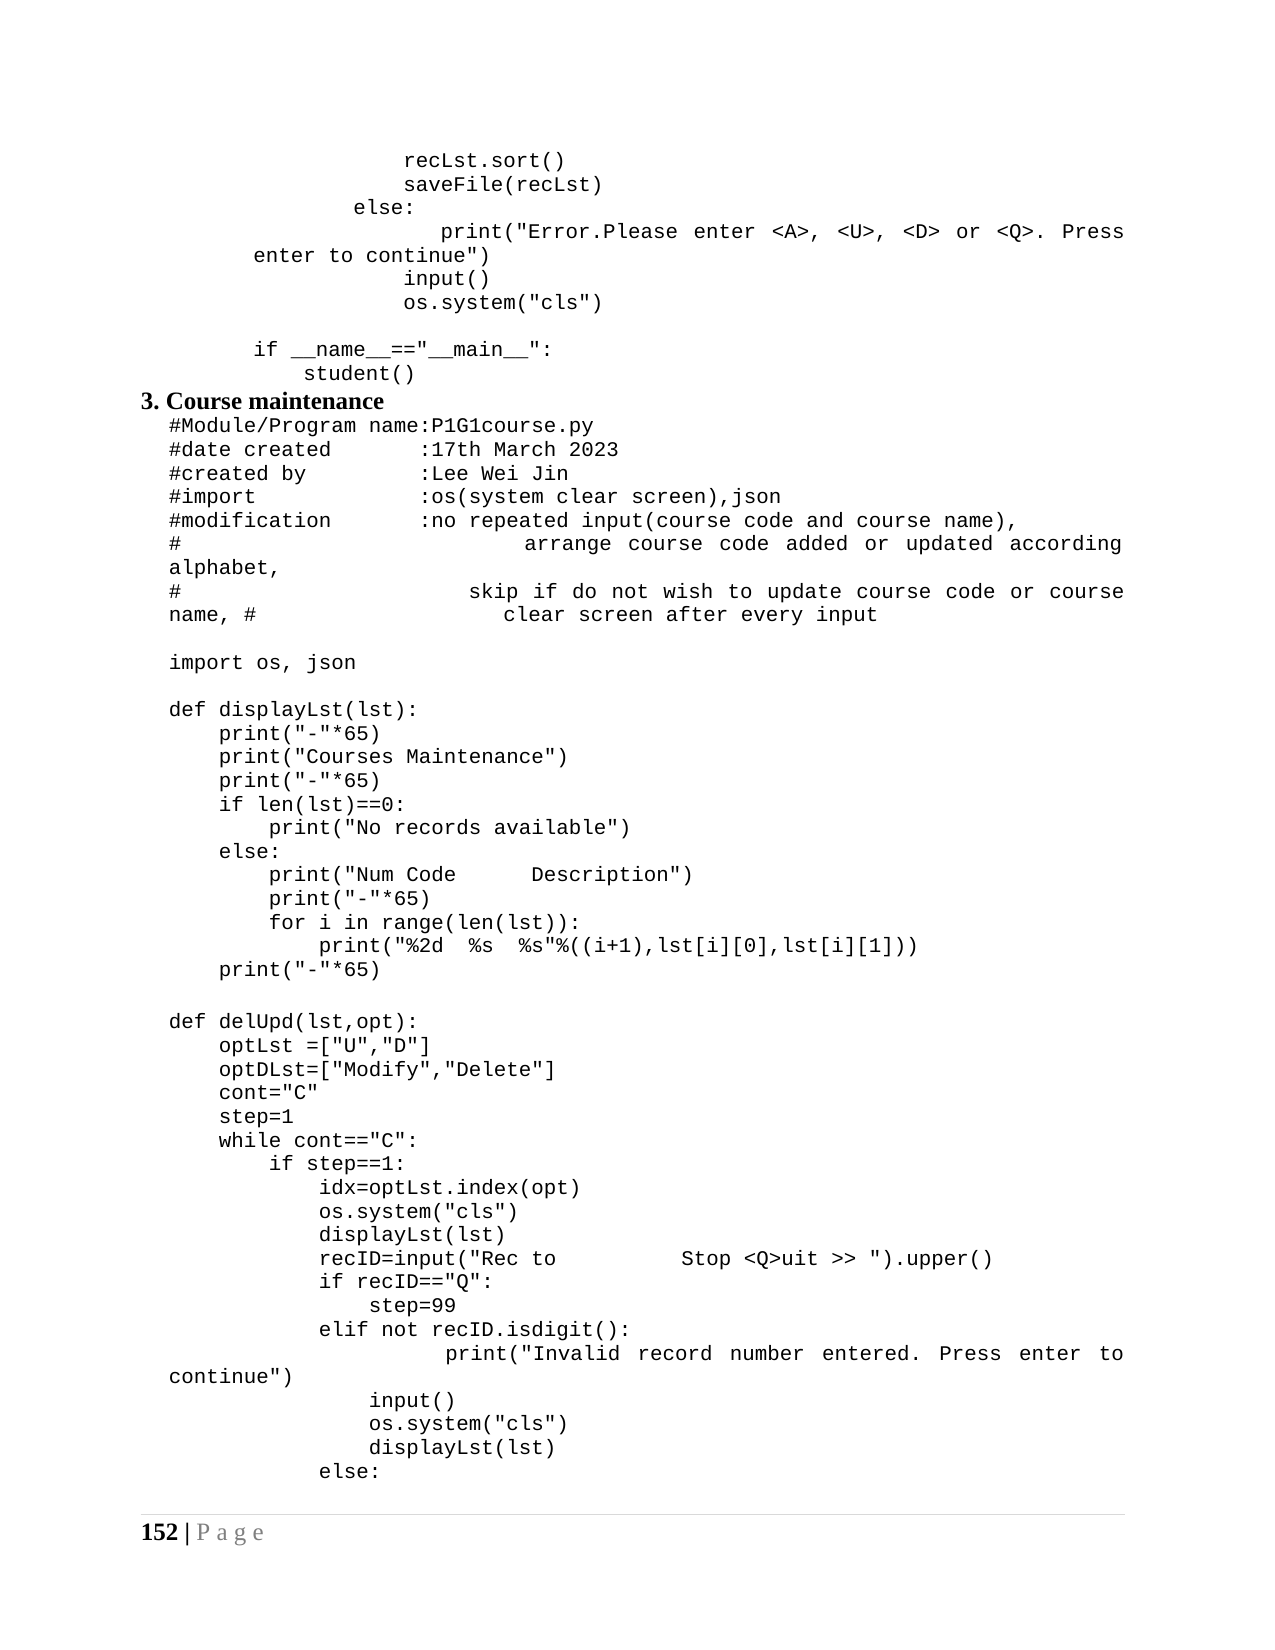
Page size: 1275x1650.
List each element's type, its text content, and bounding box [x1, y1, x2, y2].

list else: [169, 1461, 1125, 1484]
list import os, json [169, 652, 1125, 675]
list # arrange course code added or updated according alphabet, [169, 533, 1125, 581]
list else: [169, 841, 1125, 864]
list displayLst(lst) [169, 1224, 1125, 1248]
list #created by :Lee Wei Jin [169, 462, 1125, 486]
list idx=optLst.index(opt) [169, 1177, 1125, 1201]
list print("%2d %s %s"%((i+1),lst[i][0],lst[i][1])) [169, 935, 1125, 959]
list print("-"*65) [169, 959, 1125, 983]
list optLst =["U","D"] [169, 1035, 1125, 1059]
list else: [253, 197, 1125, 221]
list input() [253, 268, 1125, 292]
list print("-"*65) [169, 770, 1125, 793]
list elif not recID.isdigit(): [169, 1319, 1125, 1342]
list print("Courses Maintenance") [169, 746, 1125, 770]
list #Module/Program name:P1G1course.py [169, 415, 1125, 439]
list while cont=="C": [169, 1130, 1125, 1153]
list saveFile(recLst) [253, 174, 1125, 197]
list step=1 [169, 1106, 1125, 1130]
list if step==1: [169, 1153, 1125, 1177]
list print("Invalid record number entered. Press enter to continue") [169, 1342, 1125, 1390]
list #date created :17th March 2023 [169, 439, 1125, 462]
list def displayLst(lst): [169, 699, 1125, 723]
list cont="C" [169, 1082, 1125, 1106]
list student() [253, 363, 1125, 386]
list if __name__=="__main__": [253, 339, 1125, 363]
list # skip if do not wish to update course code or course name, # clear screen after every input [169, 581, 1125, 628]
list optDLst=["Modify","Delete"] [169, 1059, 1125, 1082]
list if recID=="Q": [169, 1272, 1125, 1295]
list step=99 [169, 1295, 1125, 1319]
list os.system("cls") [169, 1413, 1125, 1437]
list print("-"*65) [169, 888, 1125, 912]
list os.system("cls") [253, 292, 1125, 316]
list #modification :no repeated input(course code and course name), [169, 510, 1125, 533]
list print("Error.Please enter <A>, <U>, <D> or <Q>. Press enter to continue") [253, 221, 1125, 268]
list print("No records available") [169, 817, 1125, 841]
list recID=input("Rec to Stop <Q>uit >> ").upper() [169, 1248, 1125, 1272]
list displayLst(lst) [169, 1437, 1125, 1461]
list input() [169, 1390, 1125, 1413]
text 3. Course maintenance [141, 386, 1125, 415]
list if len(lst)==0: [169, 793, 1125, 817]
list #import :os(system clear screen),json [169, 486, 1125, 510]
list recLst.sort() [253, 150, 1125, 174]
list for i in range(len(lst)): [169, 912, 1125, 935]
list def delUpd(lst,opt): [169, 1011, 1125, 1035]
list os.system("cls") [169, 1201, 1125, 1224]
list print("-"*65) [169, 723, 1125, 746]
list print("Num Code Description") [169, 864, 1125, 888]
